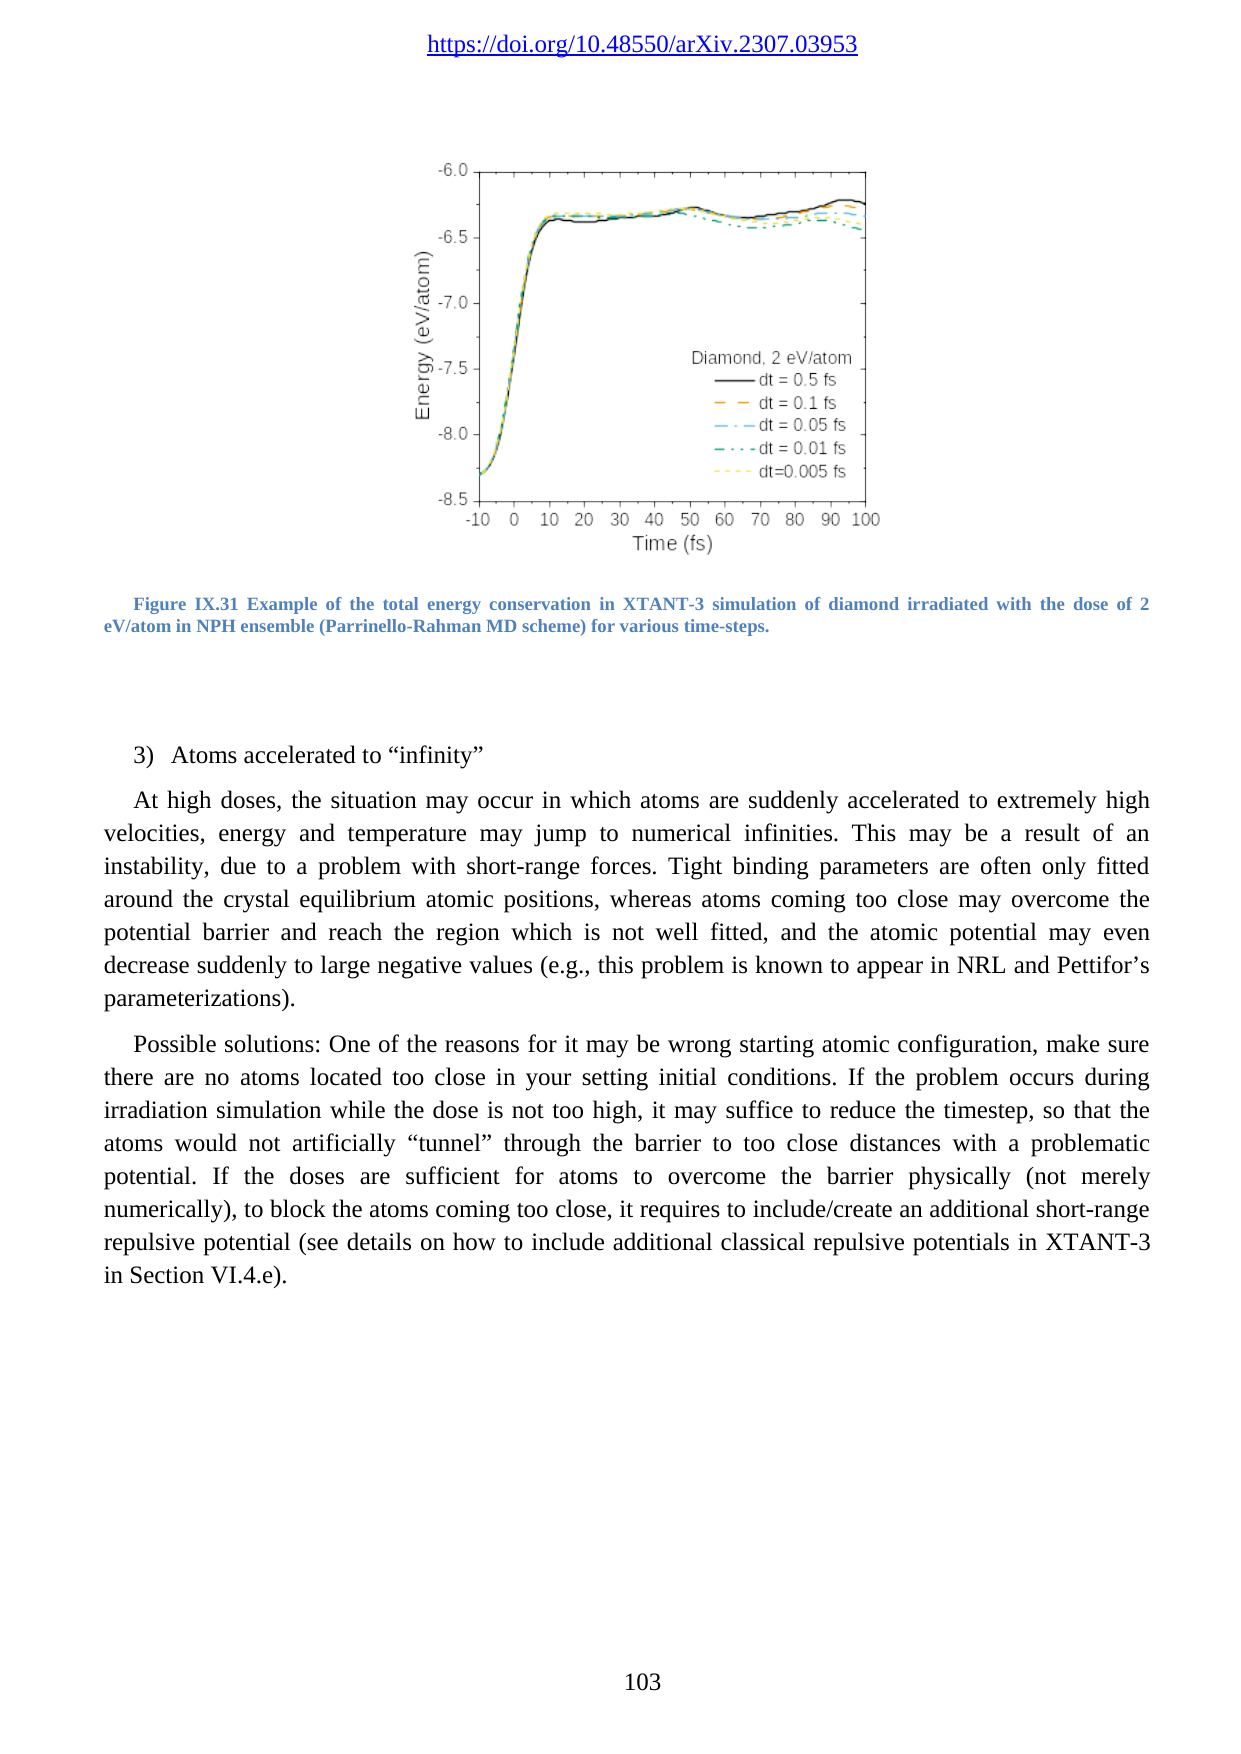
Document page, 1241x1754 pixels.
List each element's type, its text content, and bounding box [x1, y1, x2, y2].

text At high doses, the situation may occur in which atoms are suddenly accelerated to extremely high velocities, energy and temperature may jump to numerical infinities. This may be a result of an instability, due to a problem with short-range forces. Tight binding parameters are often only fitted around the crystal equilibrium atomic positions, whereas atoms coming too close may overcome the potential barrier and reach the region which is not well fitted, and the atomic potential may even decrease suddenly to large negative values (e.g., this problem is known to appear in NRL and Pettifor’s parameterizations). [103, 785, 1152, 1012]
list Atoms accelerated to “infinity” [133, 740, 1152, 768]
text Possible solutions: One of the reasons for it may be wrong starting atomic configuration, make sure there are no atoms located too close in your setting initial conditions. If the problem occurs during irradiation simulation while the dose is not too high, it may suffice to reduce the timestep, so that the atoms would not artificially “tunnel” through the barrier to too close distances with a problematic potential. If the doses are sufficient for atoms to overcome the barrier physically (not merely numerically), to block the atoms coming too close, it requires to include/create an additional short-range repulsive potential (see details on how to include additional classical repulsive potentials in XTANT-3 in Section VI.4.e). [103, 1029, 1152, 1289]
